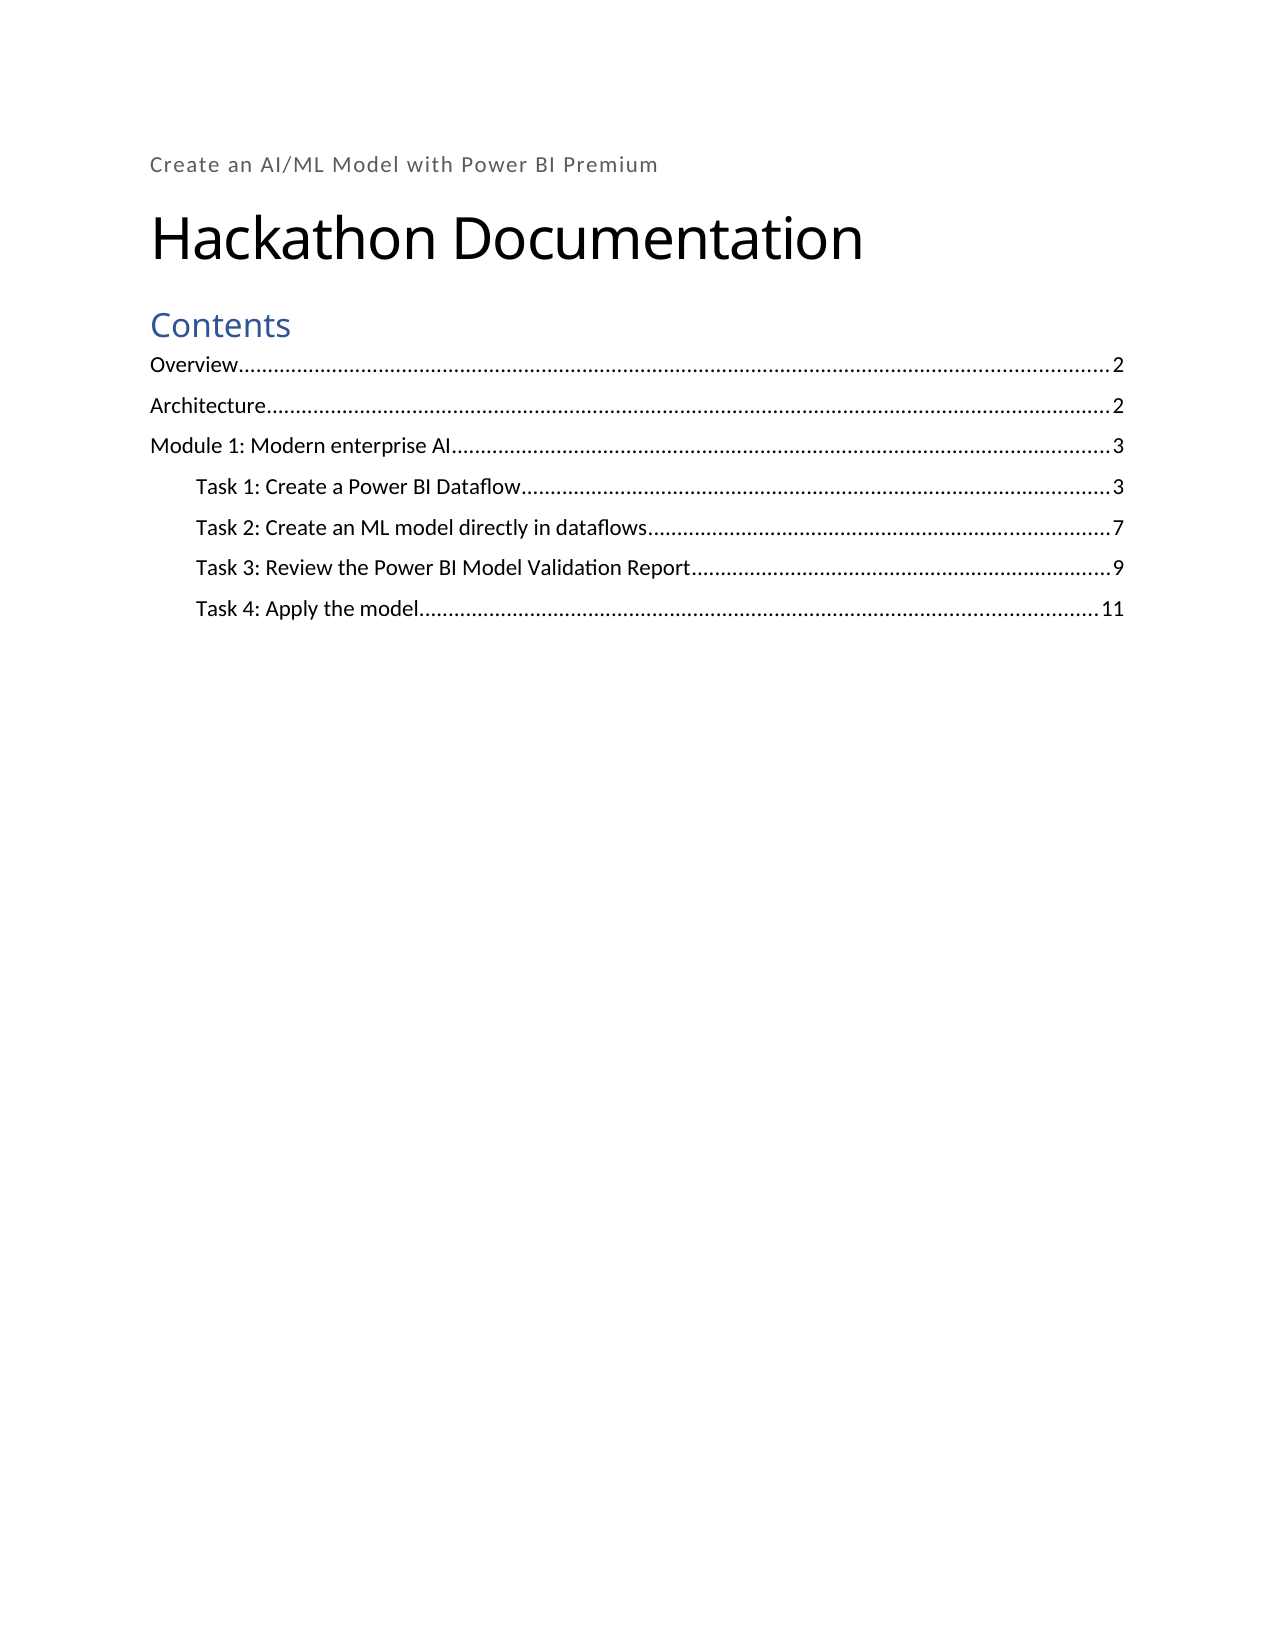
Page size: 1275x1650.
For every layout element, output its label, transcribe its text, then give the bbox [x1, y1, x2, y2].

subtitle Create an AI/ML Model with Power BI Premium [150, 150, 1125, 178]
title Hackathon Documentation [150, 197, 1125, 276]
